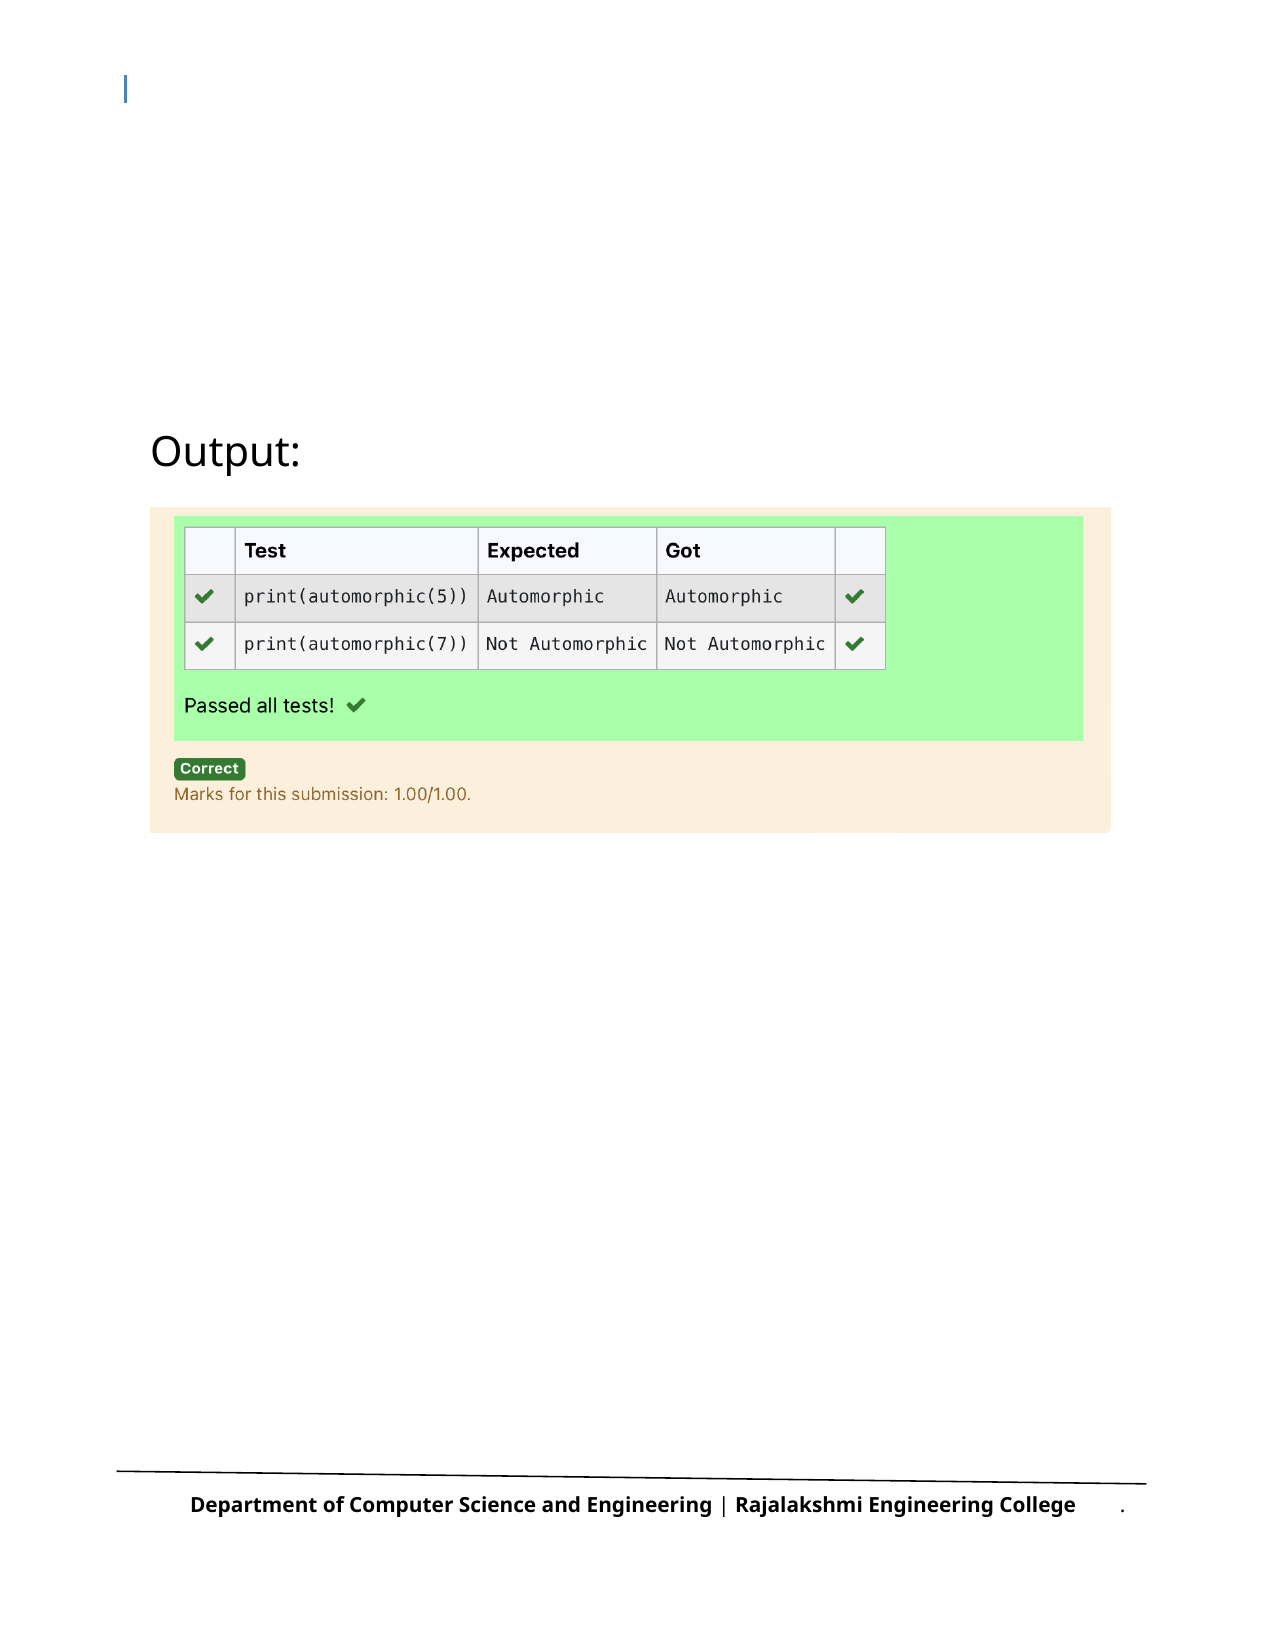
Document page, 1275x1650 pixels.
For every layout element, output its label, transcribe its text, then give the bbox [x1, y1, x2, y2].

picture [150, 507, 1125, 833]
text Output: [150, 422, 1125, 479]
